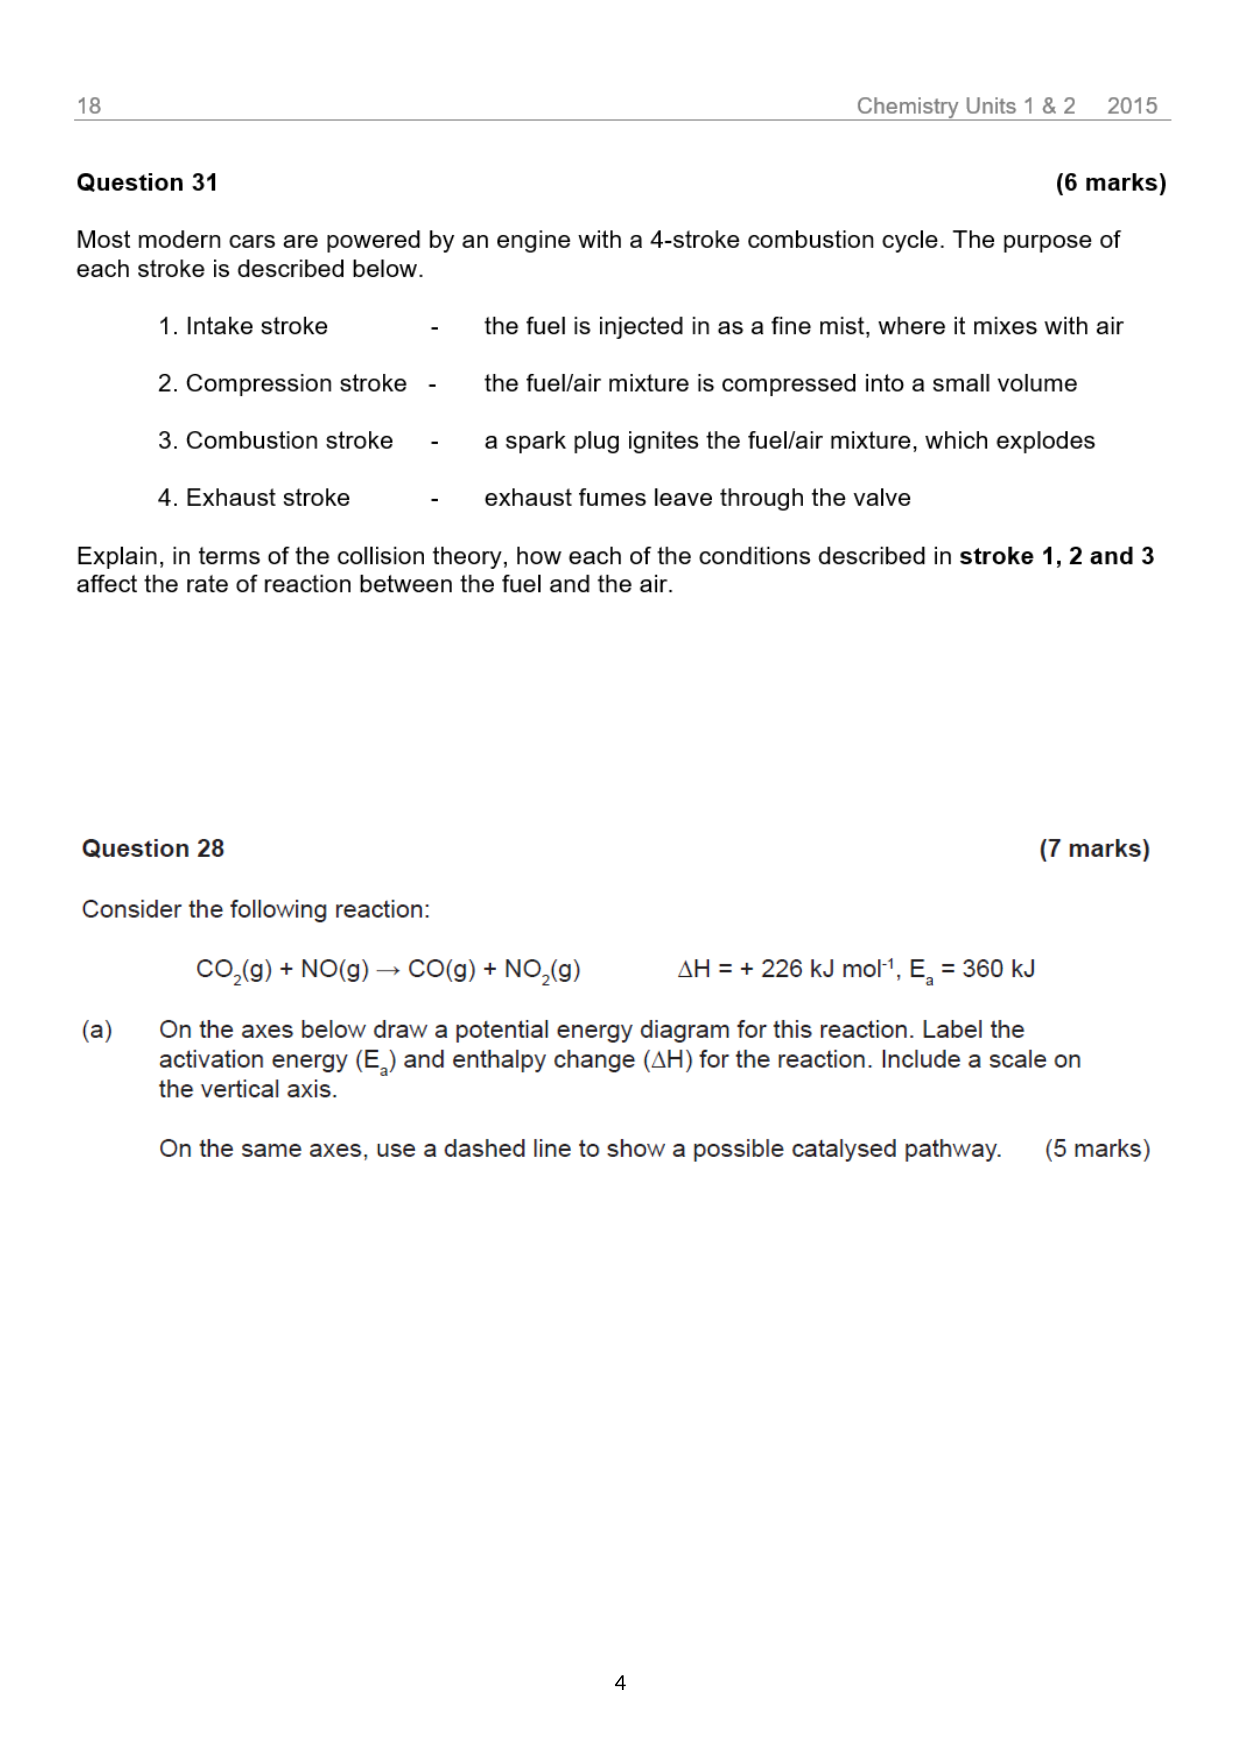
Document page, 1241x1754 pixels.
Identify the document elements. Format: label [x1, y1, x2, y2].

picture [59, 88, 1182, 611]
